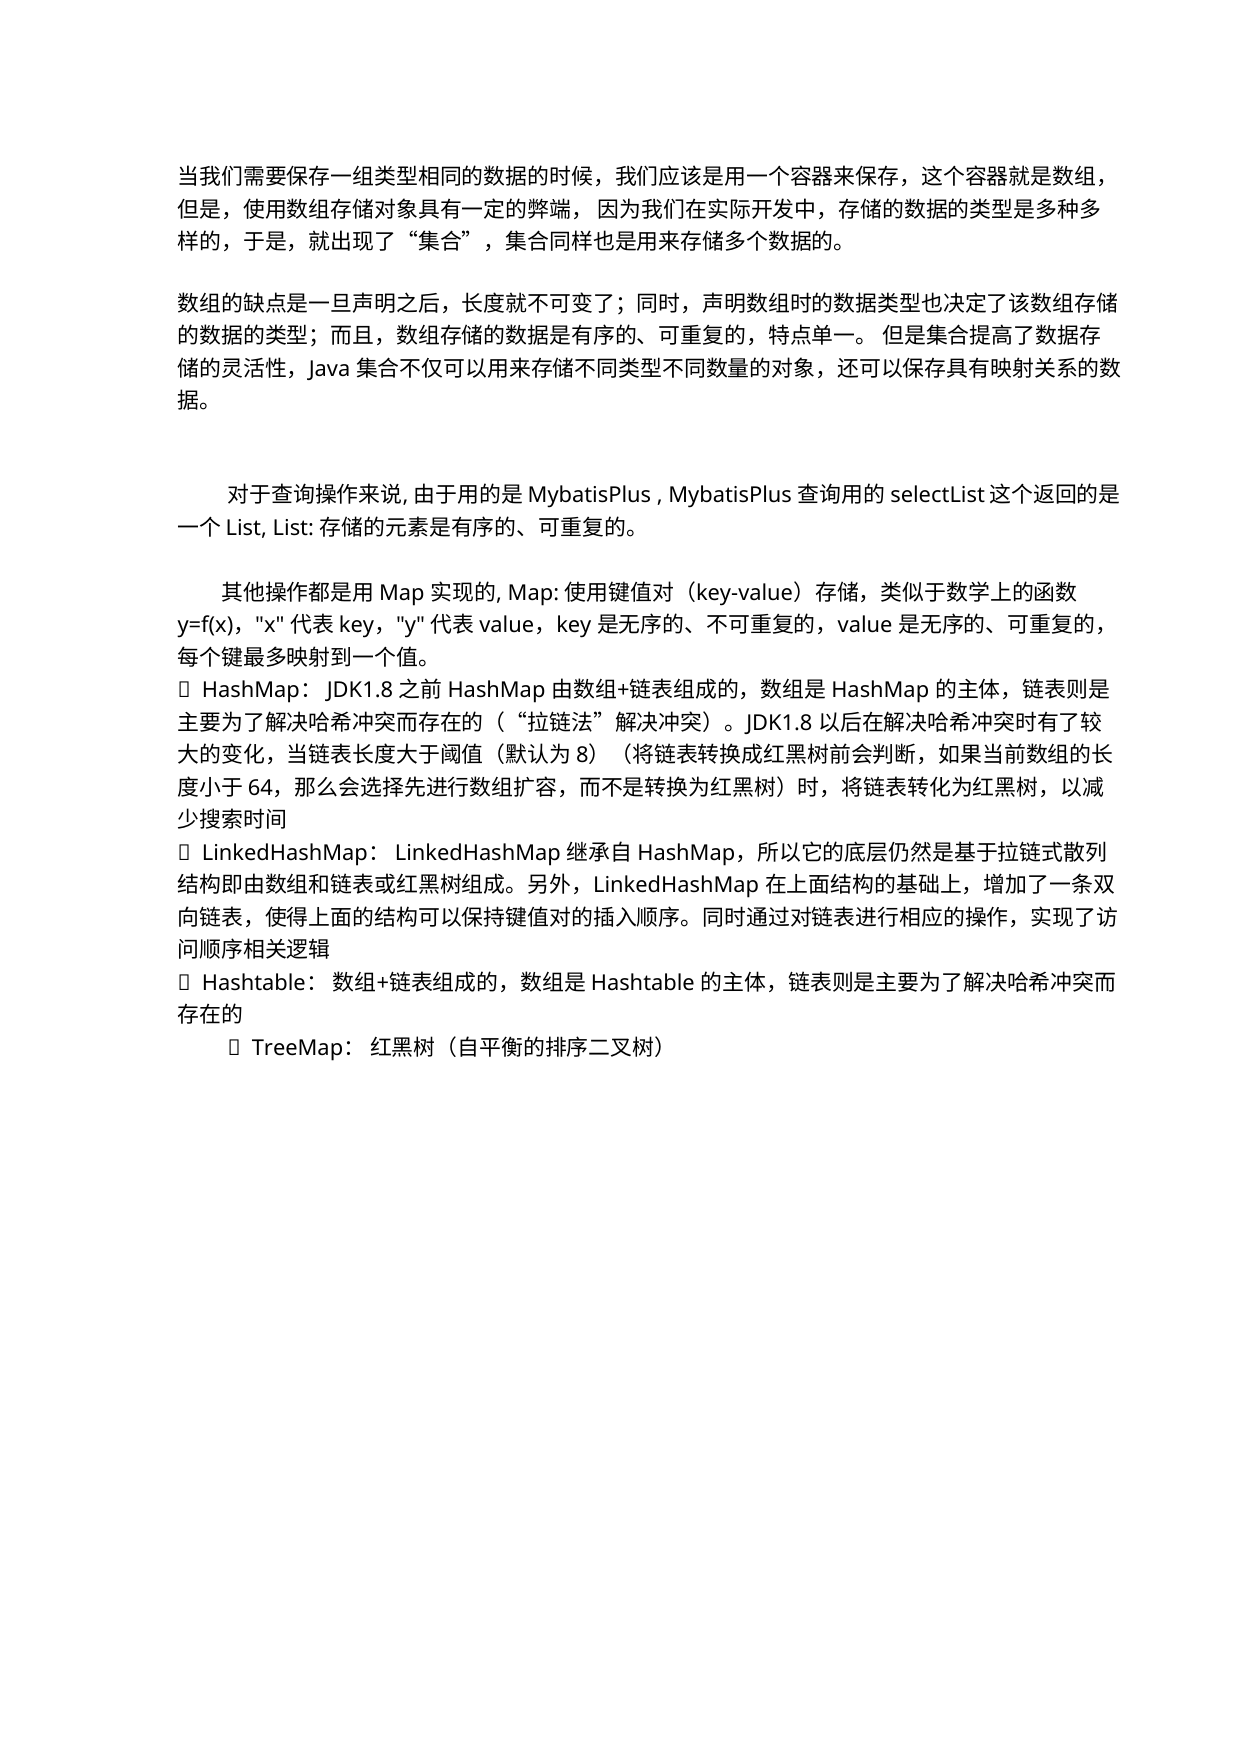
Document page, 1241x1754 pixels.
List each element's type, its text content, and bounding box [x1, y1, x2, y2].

text 其他操作都是用 Map 实现的, Map: 使用键值对（key-value）存储，类似于数学上的函数 y=f(x)，"x" 代表 key，"y" 代表 value，key 是无序的、不可重复的，value 是无序的、可重复的，每个键最多映射到一个值。 [177, 574, 1122, 672]
text 对于查询操作来说, 由于用的是MybatisPlus , MybatisPlus 查询用的 selectList这个返回的是一个List, List: 存储的元素是有序的、可重复的。 [177, 477, 1122, 542]
text  LinkedHashMap： LinkedHashMap 继承自 HashMap，所以它的底层仍然是基于拉链式散列结构即由数组和链表或红黑树组成。另外，LinkedHashMap 在上面结构的基础上，增加了一条双向链表，使得上面的结构可以保持键值对的插入顺序。同时通过对链表进行相应的操作，实现了访问顺序相关逻辑 [177, 834, 1122, 964]
text  HashMap： JDK1.8 之前 HashMap 由数组+链表组成的，数组是 HashMap 的主体，链表则是主要为了解决哈希冲突而存在的（“拉链法”解决冲突）。JDK1.8 以后在解决哈希冲突时有了较大的变化，当链表长度大于阈值（默认为 8）（将链表转换成红黑树前会判断，如果当前数组的长度小于 64，那么会选择先进行数组扩容，而不是转换为红黑树）时，将链表转化为红黑树，以减少搜索时间 [177, 672, 1122, 834]
text 当我们需要保存一组类型相同的数据的时候，我们应该是用一个容器来保存，这个容器就是数组，但是，使用数组存储对象具有一定的弊端， 因为我们在实际开发中，存储的数据的类型是多种多样的，于是，就出现了“集合”，集合同样也是用来存储多个数据的。 [177, 159, 1122, 256]
text  Hashtable： 数组+链表组成的，数组是 Hashtable 的主体，链表则是主要为了解决哈希冲突而存在的 [177, 964, 1122, 1029]
text 数组的缺点是一旦声明之后，长度就不可变了；同时，声明数组时的数据类型也决定了该数组存储的数据的类型；而且，数组存储的数据是有序的、可重复的，特点单一。 但是集合提高了数据存储的灵活性，Java 集合不仅可以用来存储不同类型不同数量的对象，还可以保存具有映射关系的数据。 [177, 285, 1122, 415]
text  TreeMap： 红黑树（自平衡的排序二叉树） [177, 1029, 1122, 1062]
